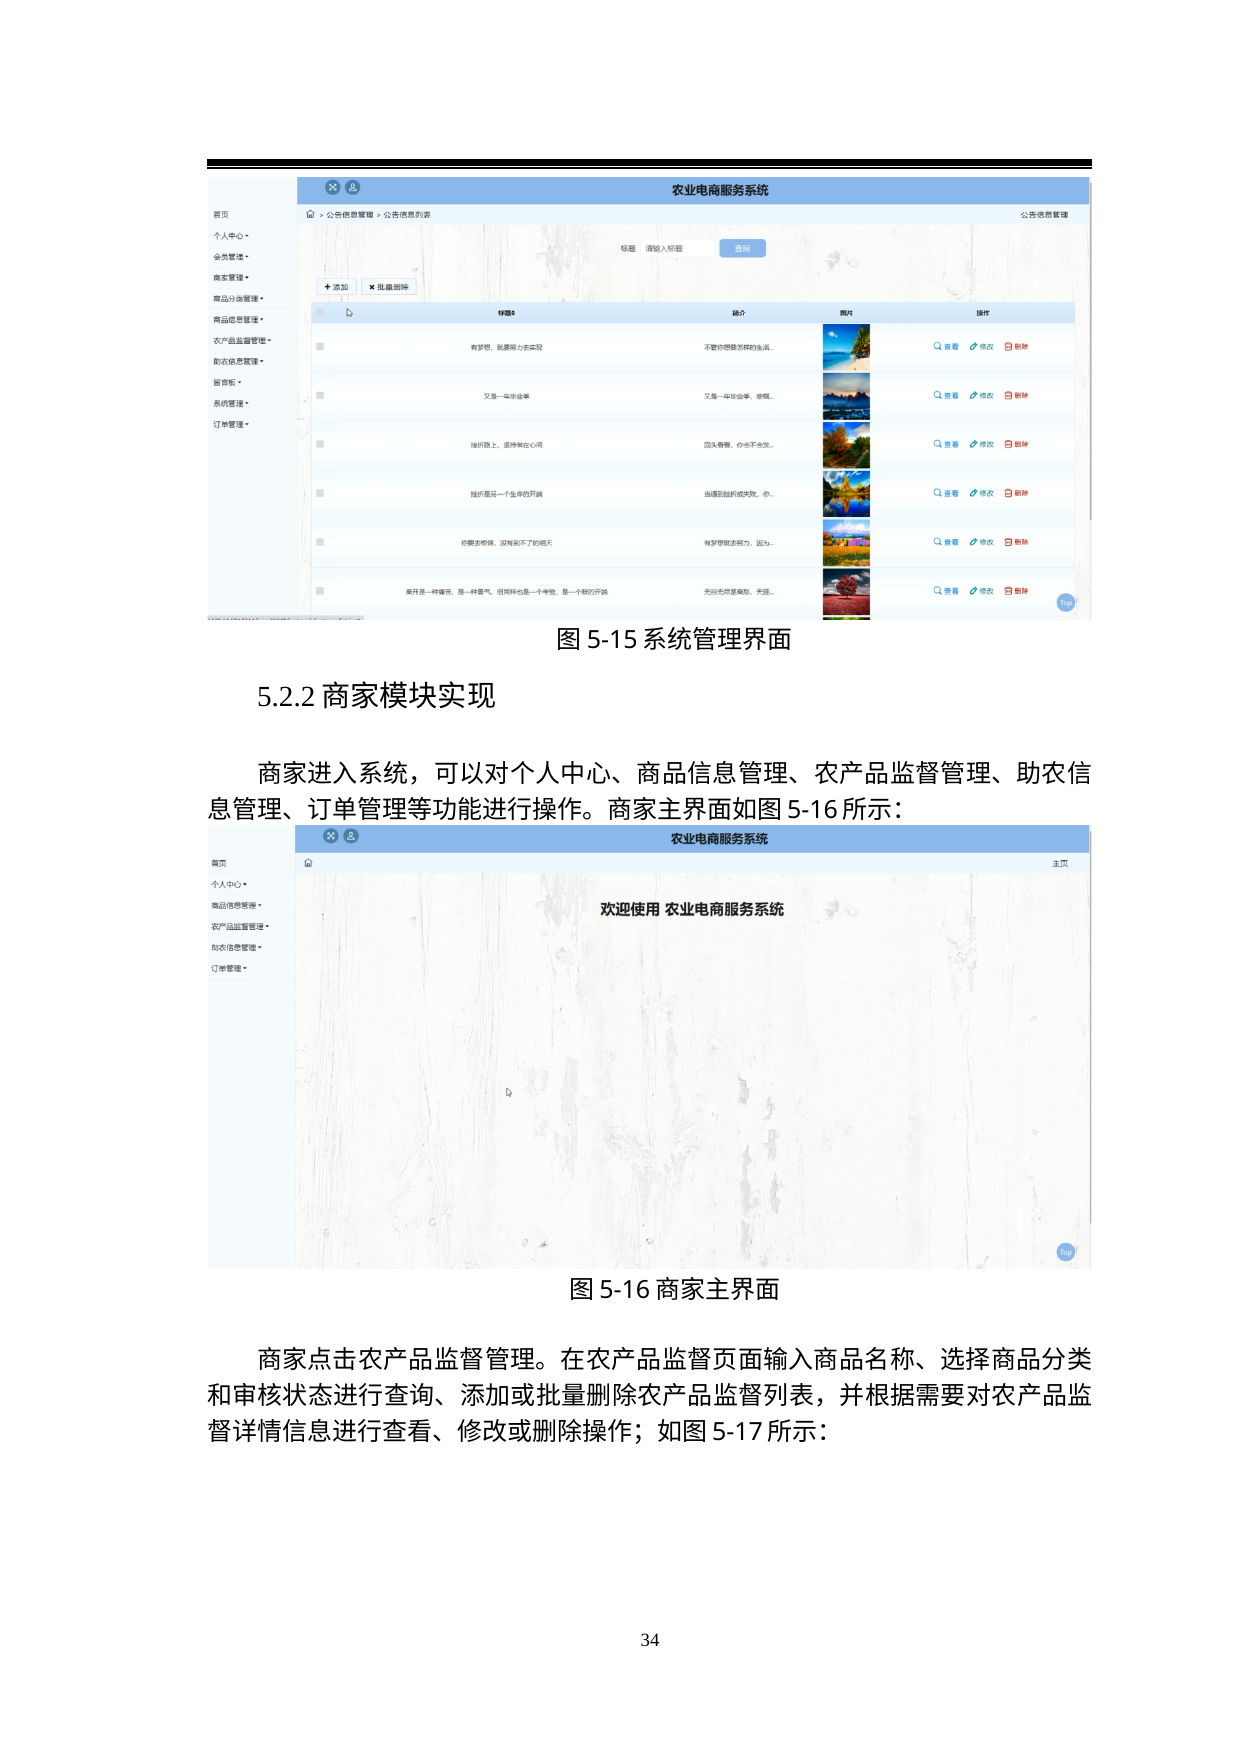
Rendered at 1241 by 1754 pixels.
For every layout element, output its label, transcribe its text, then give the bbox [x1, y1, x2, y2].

picture [208, 825, 1092, 1269]
picture [207, 177, 1092, 620]
text 商家点击农产品监督管理。在农产品监督页面输入商品名称、选择商品分类和审核状态进行查询、添加或批量删除农产品监督列表，并根据需要对农产品监督详情信息进行查看、修改或删除操作；如图5-17所示： [207, 1339, 1092, 1448]
text 图5-15系统管理界面 [207, 620, 1092, 656]
text 图5-16商家主界面 [207, 1269, 1092, 1305]
subtitle 5.2.2商家模块实现 [207, 673, 1092, 715]
text 商家进入系统，可以对个人中心、商品信息管理、农产品监督管理、助农信息管理、订单管理等功能进行操作。商家主界面如图5-16所示： [207, 753, 1092, 826]
